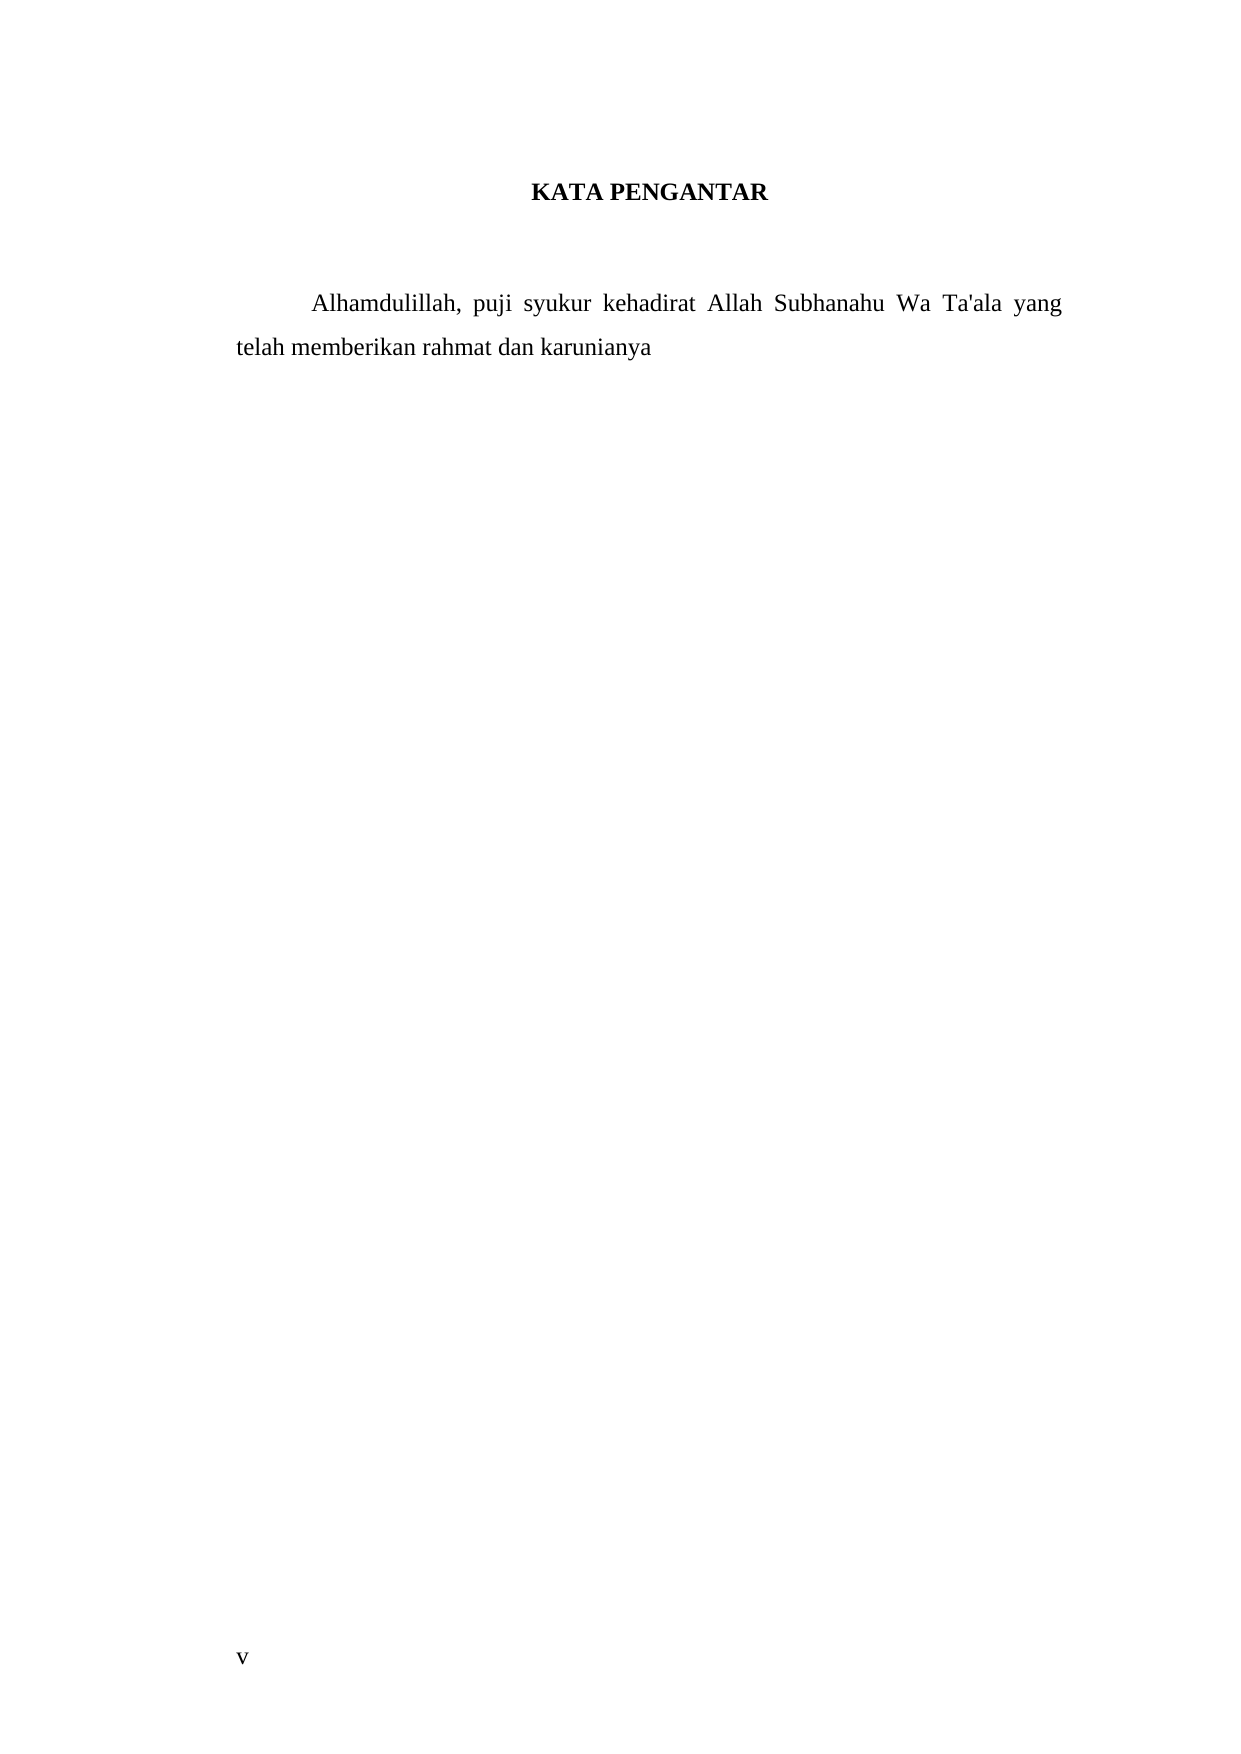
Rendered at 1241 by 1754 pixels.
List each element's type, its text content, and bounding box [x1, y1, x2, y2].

text Alhamdulillah, puji syukur kehadirat Allah Subhanahu Wa Ta'ala yang telah memberikan rahmat dan karunianya [236, 288, 1063, 360]
text KATA PENGANTAR [236, 177, 1063, 206]
